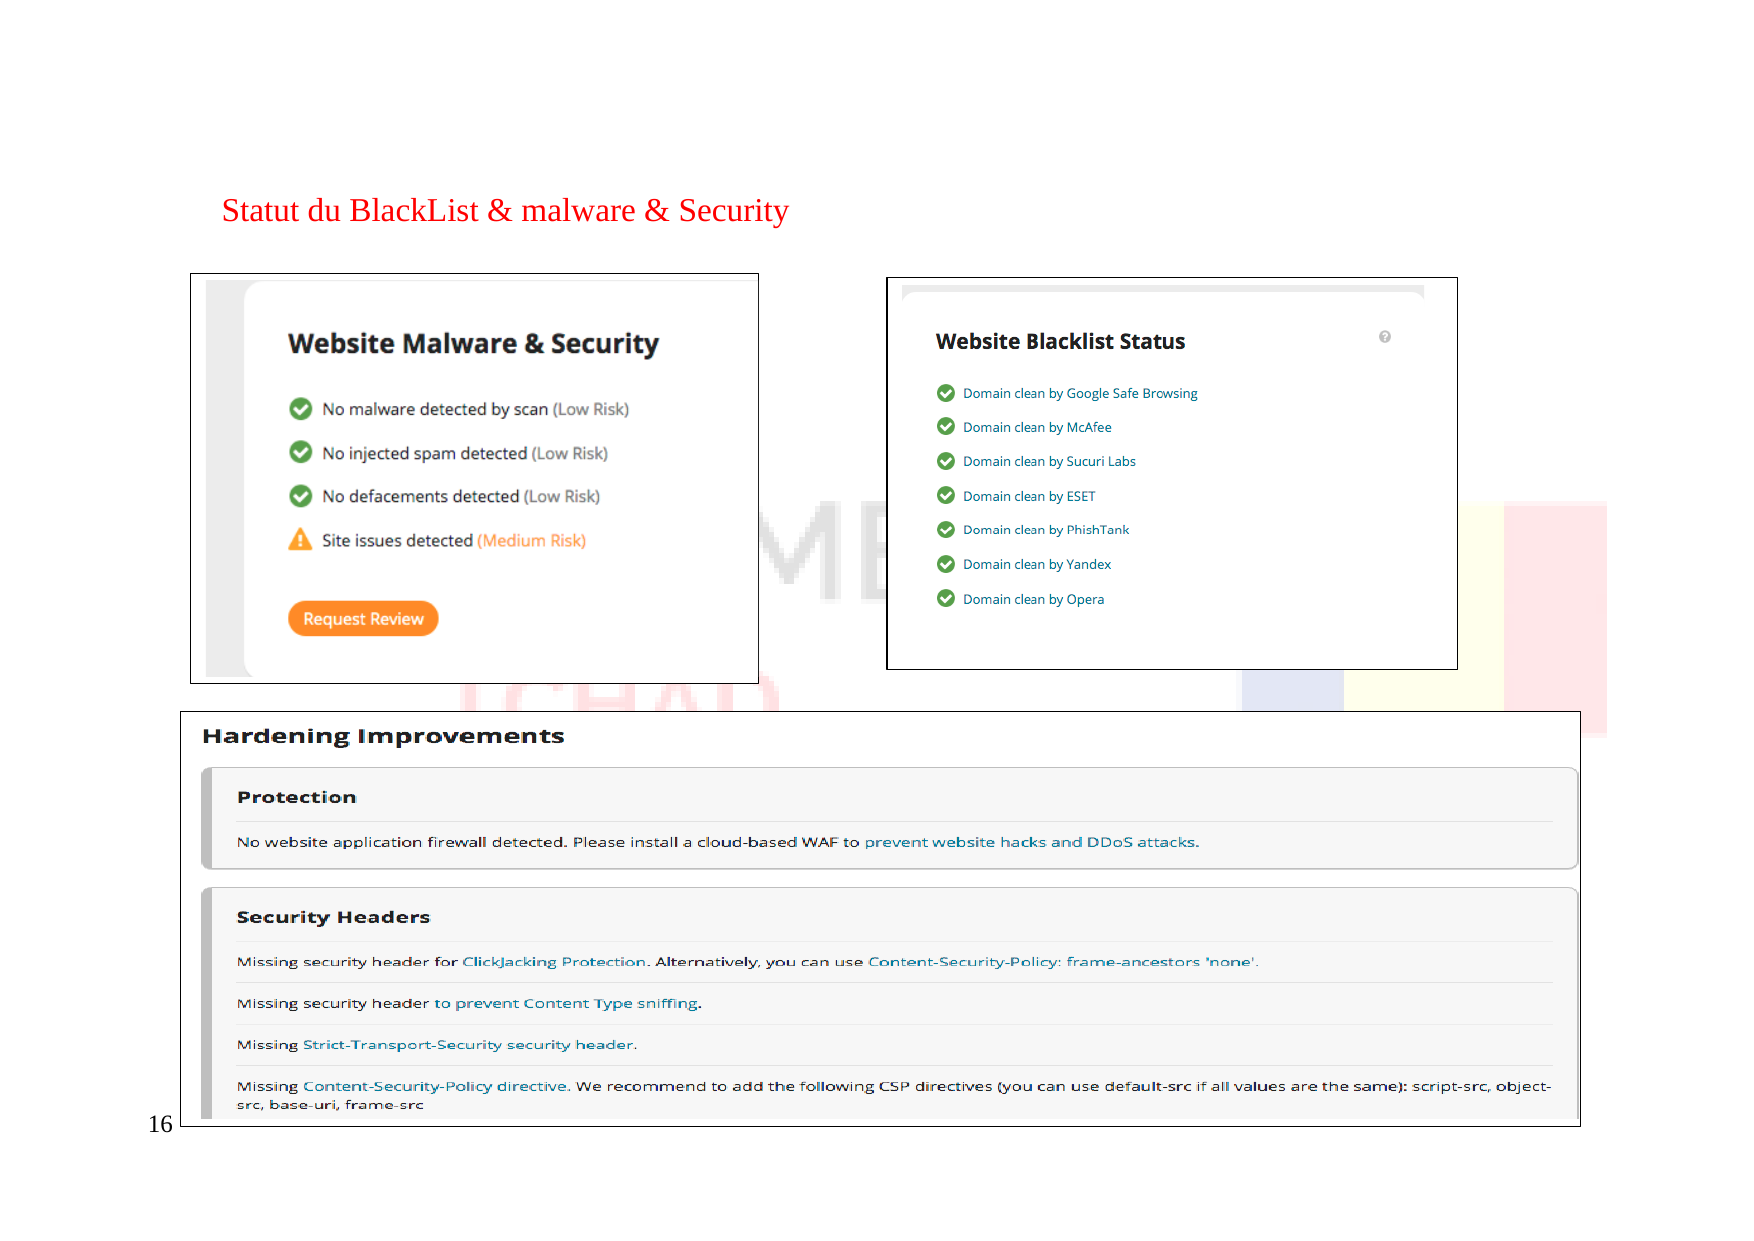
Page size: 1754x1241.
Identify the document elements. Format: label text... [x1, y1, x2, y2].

picture [205, 280, 759, 677]
picture [902, 285, 1425, 653]
picture [195, 718, 1579, 1119]
text Statut du BlackList & malware & Security [148, 191, 1606, 229]
